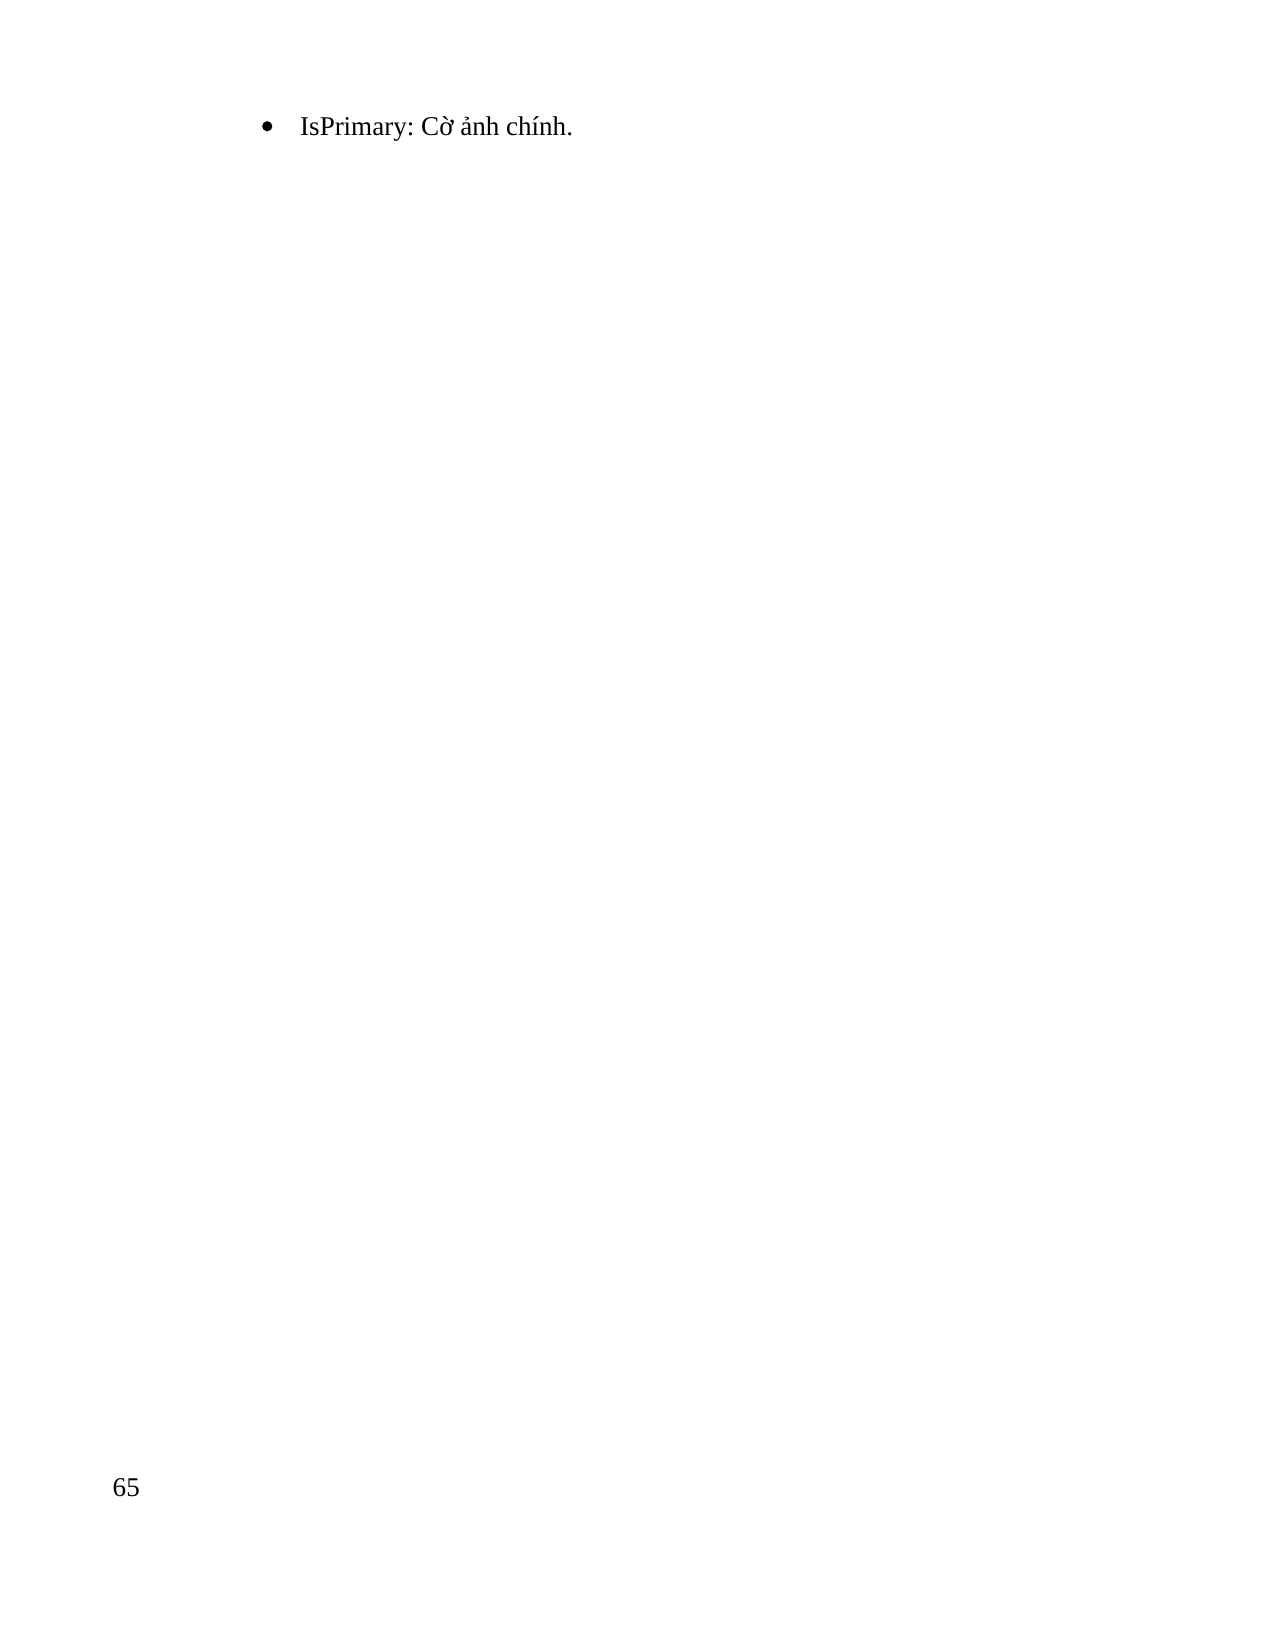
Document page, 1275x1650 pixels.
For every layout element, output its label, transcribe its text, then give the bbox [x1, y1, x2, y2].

list IsPrimary: Cờ ảnh chính. [262, 110, 1162, 142]
